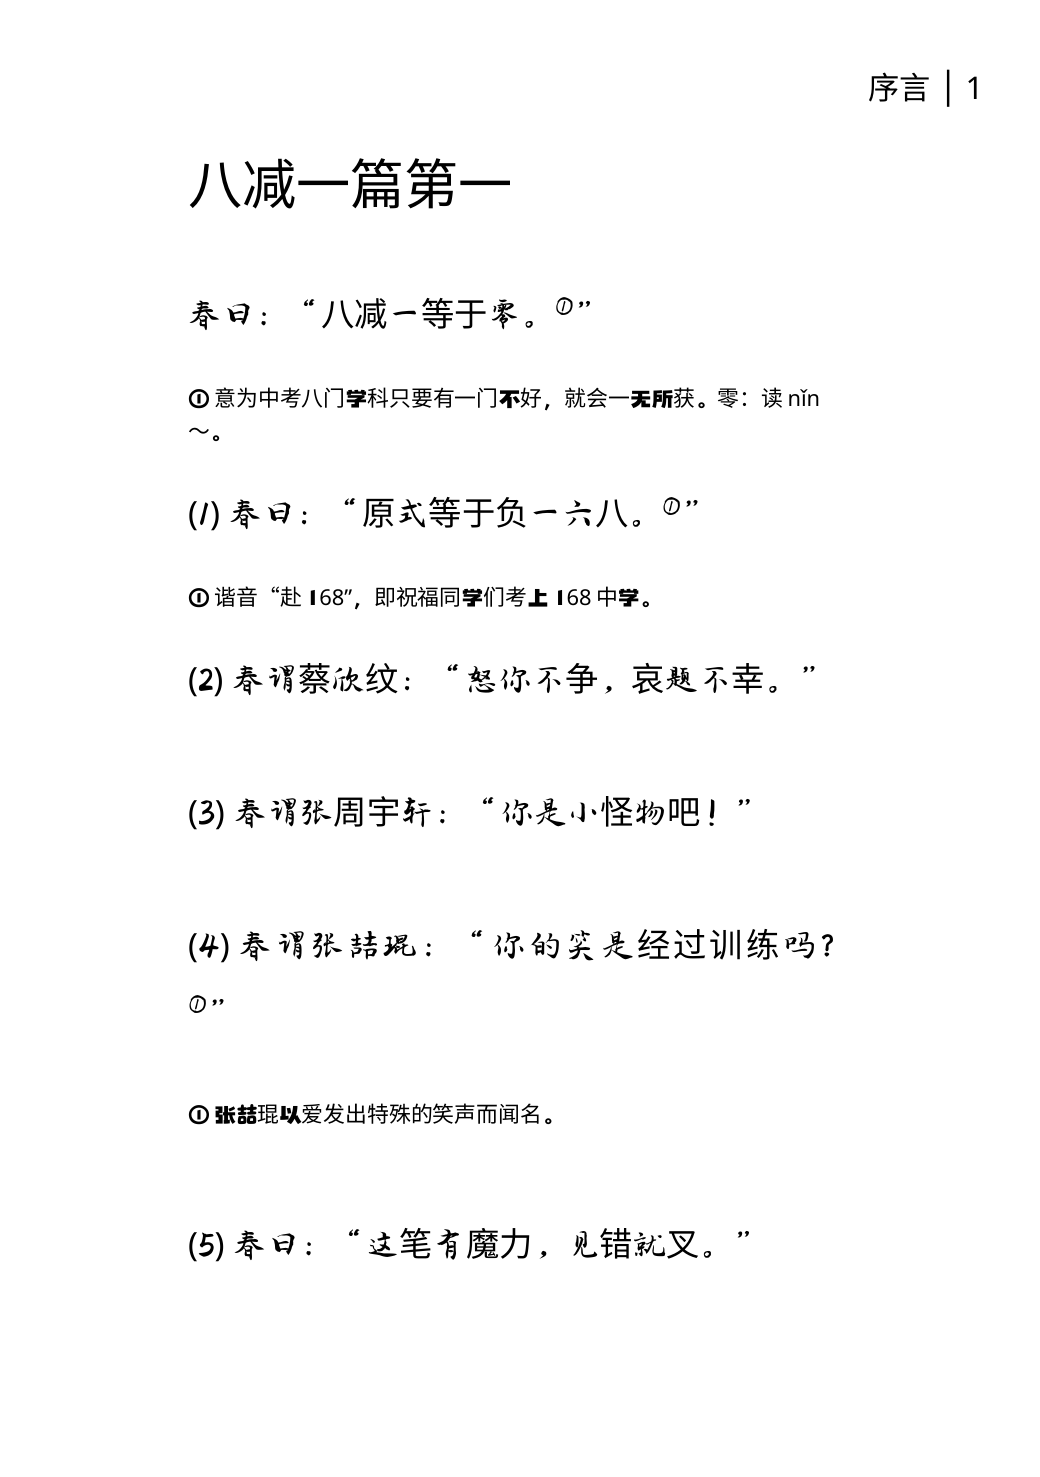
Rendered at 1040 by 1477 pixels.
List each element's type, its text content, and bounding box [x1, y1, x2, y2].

text 八减一篇第一 [188, 149, 852, 216]
list 春谓张喆琨：“你的笑是经过训练吗？①” [188, 913, 852, 1046]
list 春曰：“这笔有魔力，见错就叉。” [188, 1213, 852, 1279]
list 春谓张周宇轩：“你是小怪物吧！” [188, 781, 852, 847]
text ①意为中考八门学科只要有一门不好，就会一无所获。零：读nǐn～。 [188, 382, 852, 448]
text 春曰：“八减一等于零。①” [188, 282, 852, 349]
text ①张喆琨以爱发出特殊的笑声而闻名。 [188, 1080, 852, 1146]
list 春谓蔡欣纹：“怒你不争，哀题不幸。” [188, 648, 852, 714]
text ①谐音“赴168”，即祝福同学们考上168中学。 [188, 581, 852, 614]
list 春曰：“原式等于负一六八。①” [188, 482, 852, 548]
